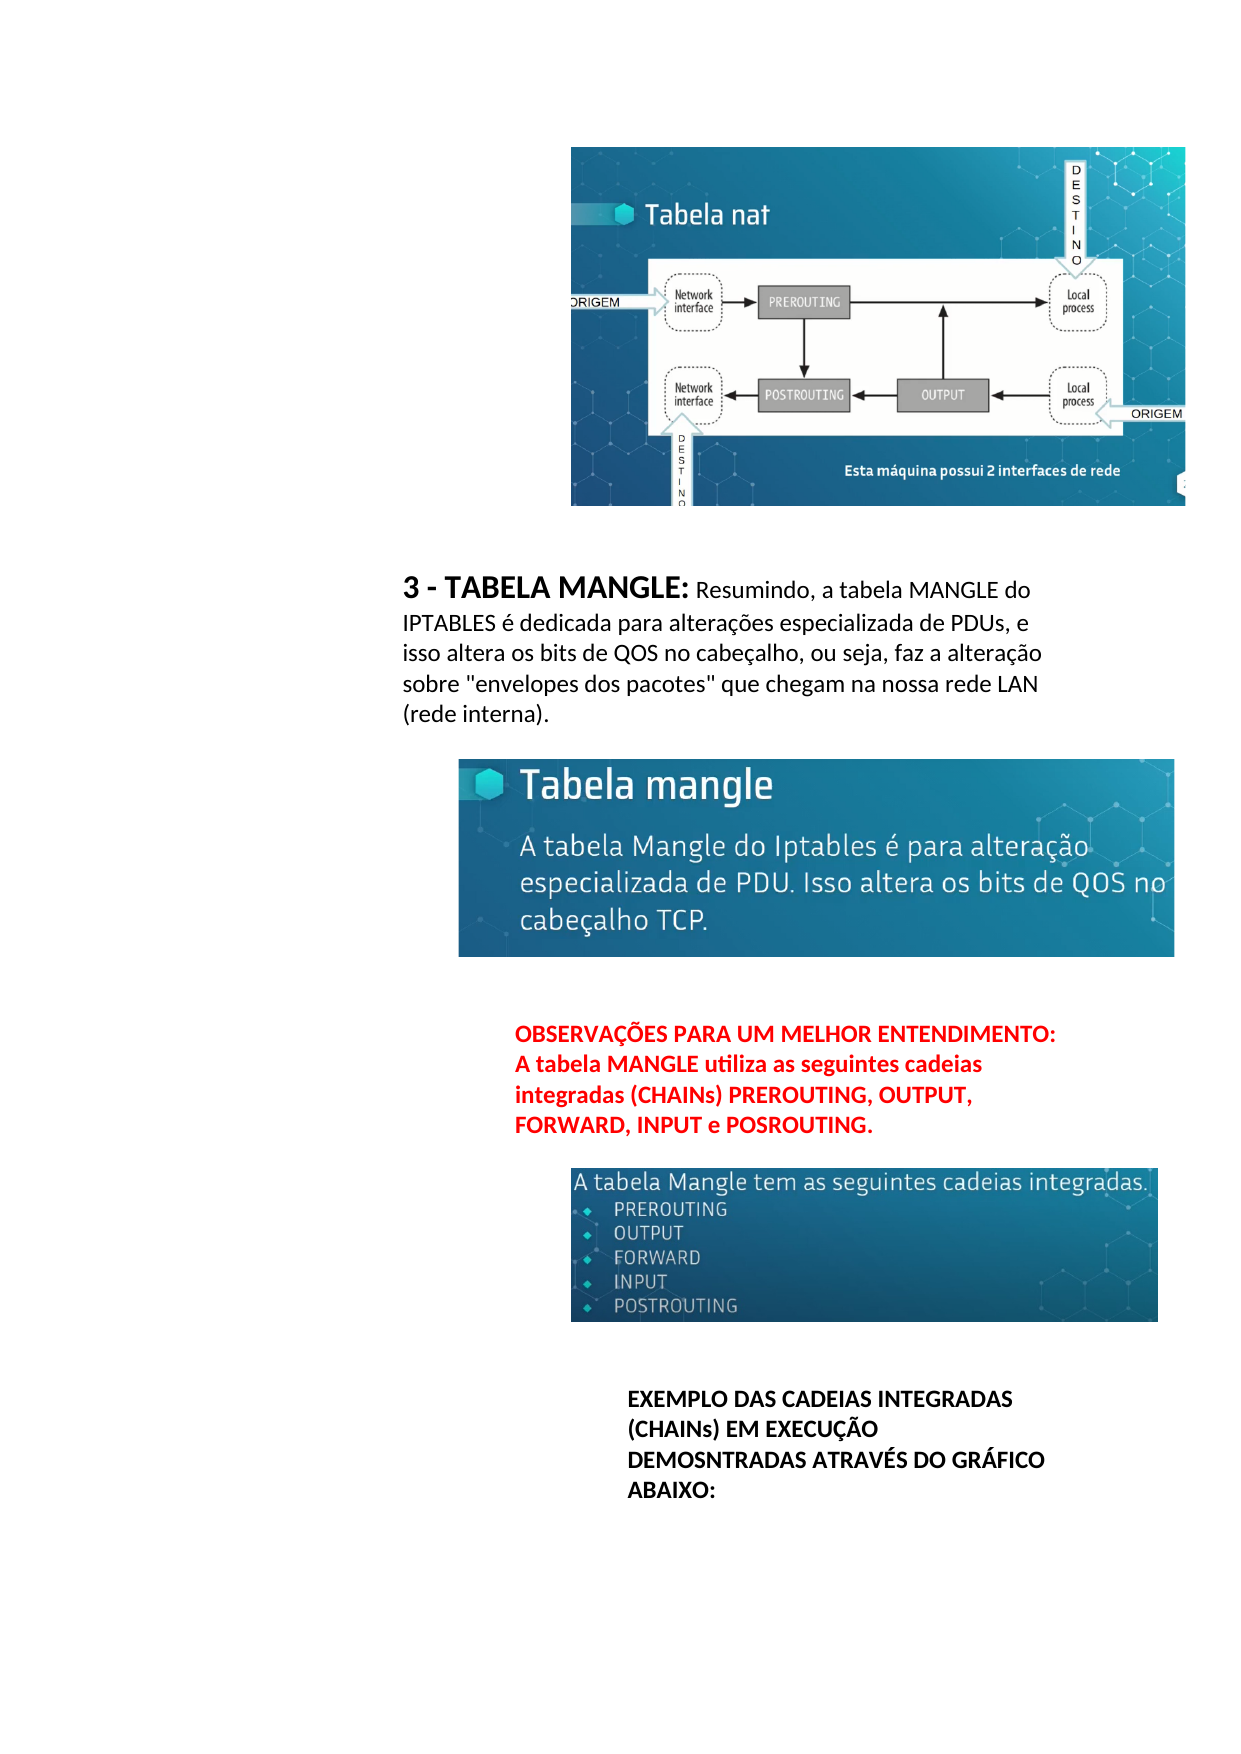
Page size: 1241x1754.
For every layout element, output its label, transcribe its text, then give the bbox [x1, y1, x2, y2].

text EXEMPLO DAS CADEIAS INTEGRADAS (CHAINs) EM EXECUÇÃO DEMOSNTRADAS ATRAVÉS DO GRÁFICO ABAIXO: [627, 1383, 1063, 1505]
text 3 - TABELA MANGLE: Resumindo, a tabela MANGLE do IPTABLES é dedicada para alterações especializada de PDUs, e isso altera os bits de QOS no cabeçalho, ou seja, faz a alteração sobre "envelopes dos pacotes" que chegam na nossa rede LAN (rede interna). [402, 566, 1063, 729]
picture [571, 1168, 1158, 1322]
text OBSERVAÇÕES PARA UM MELHOR ENTENDIMENTO: A tabela MANGLE utiliza as seguintes cadeias integradas (CHAINs) PREROUTING, OUTPUT, FORWARD, INPUT e POSROUTING. [515, 1018, 1063, 1168]
picture [571, 147, 1186, 506]
picture [458, 759, 1175, 957]
